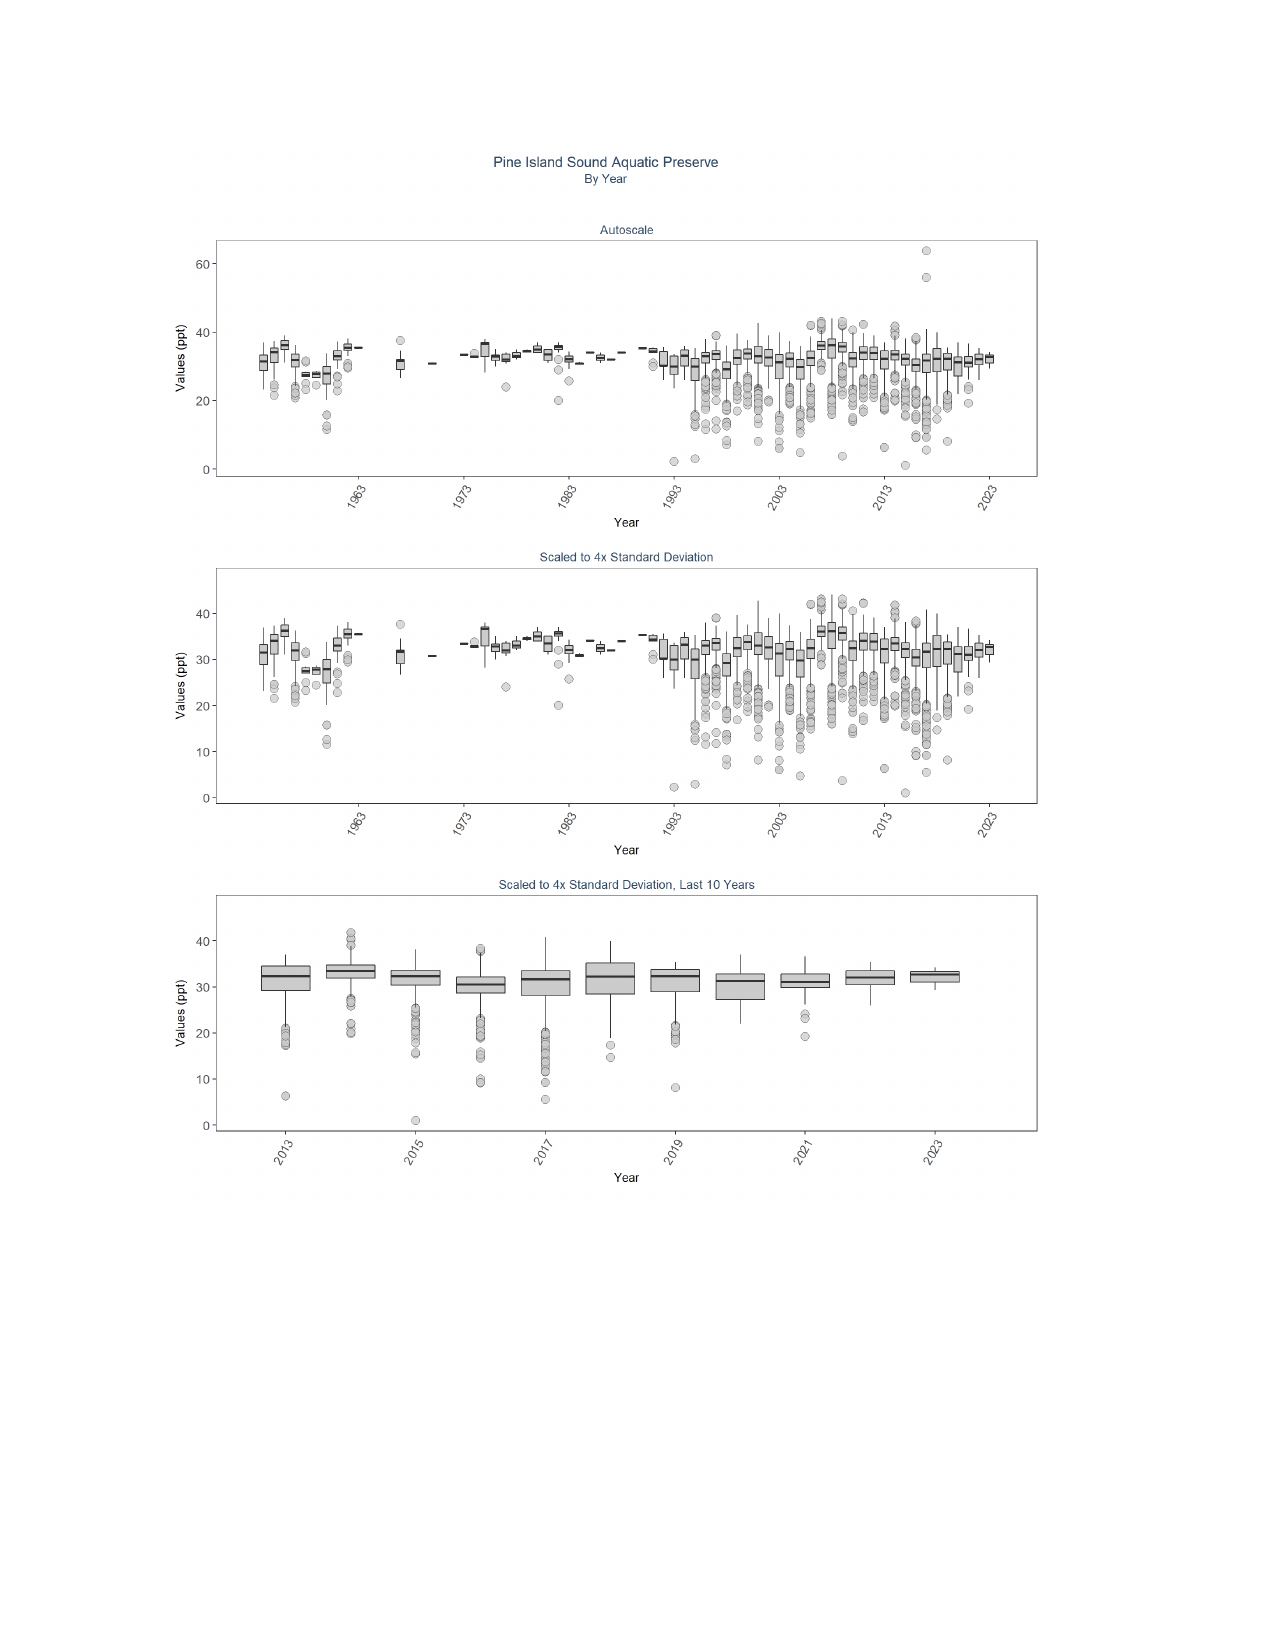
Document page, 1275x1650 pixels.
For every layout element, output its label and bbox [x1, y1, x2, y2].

picture [168, 150, 1044, 1200]
